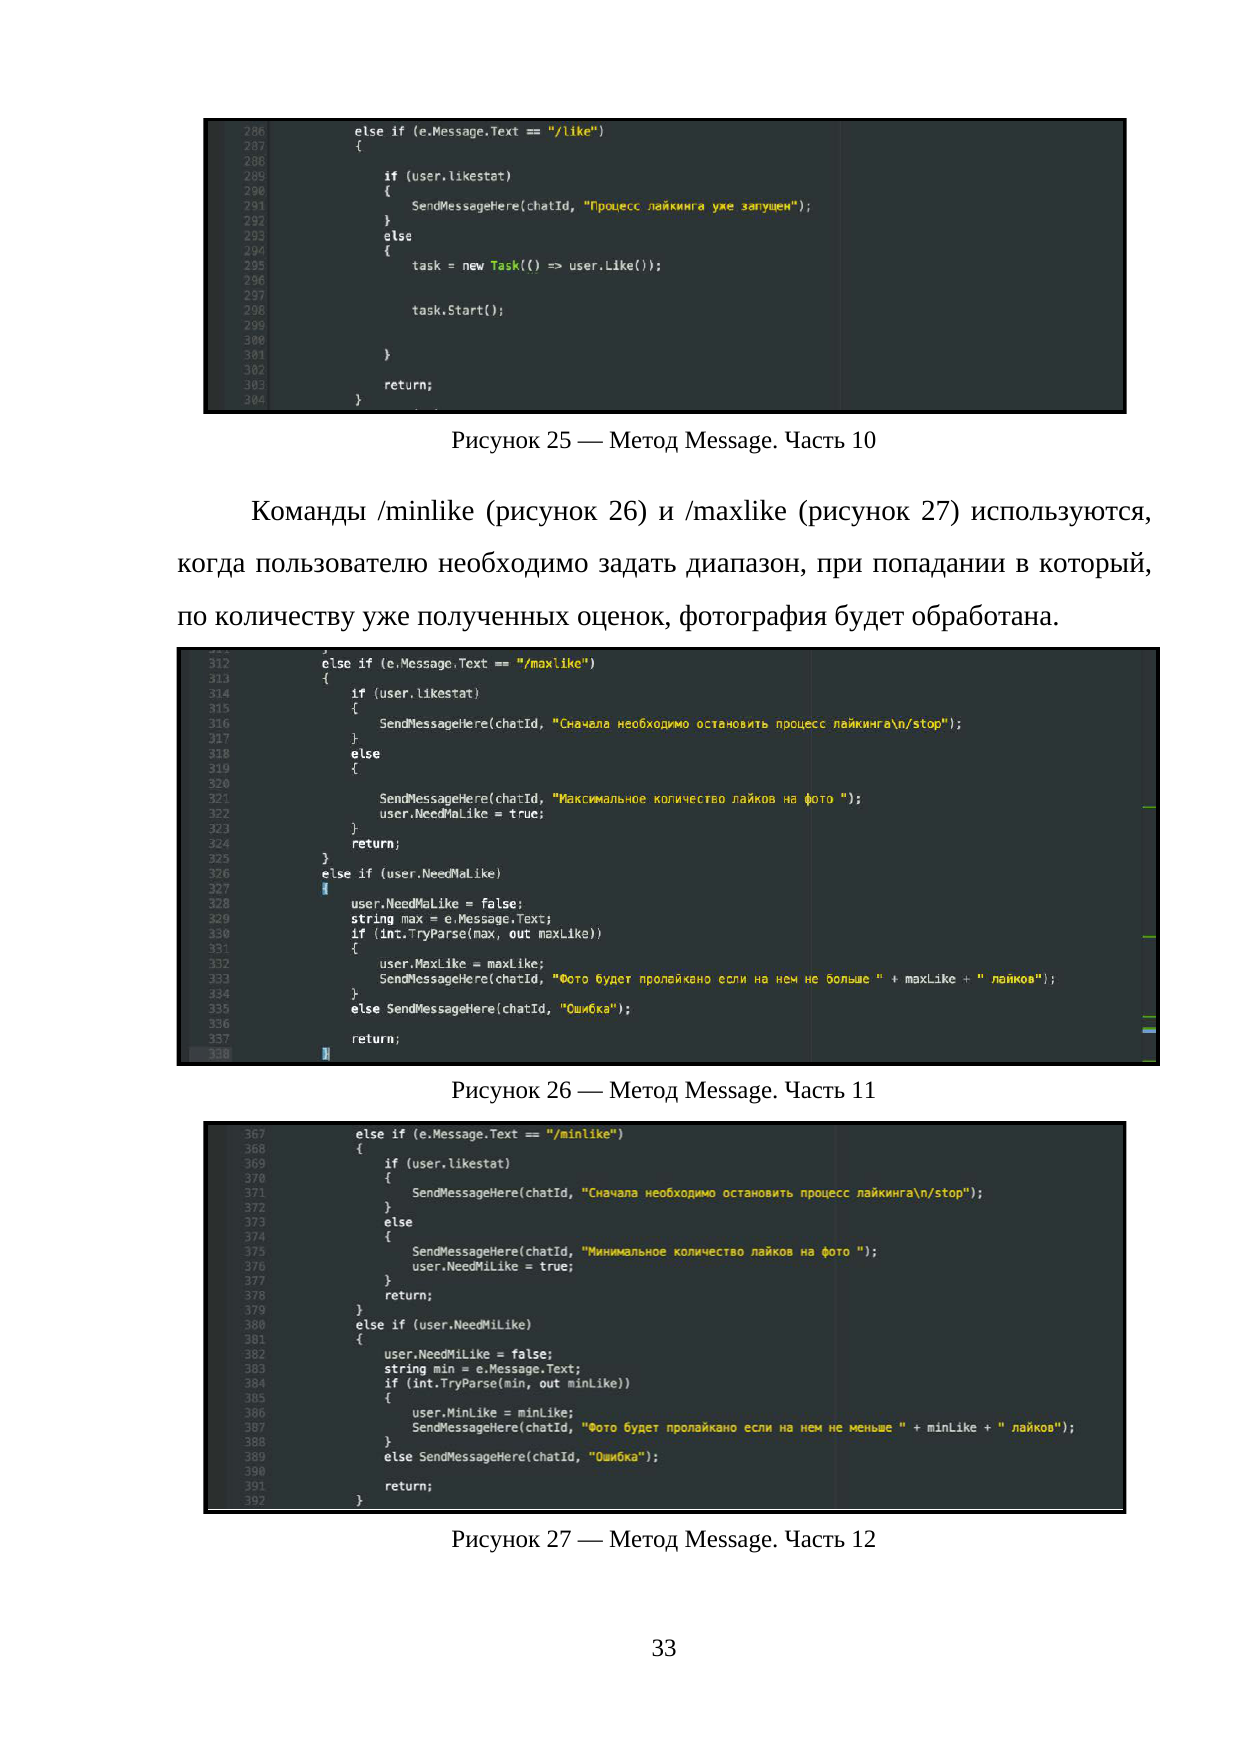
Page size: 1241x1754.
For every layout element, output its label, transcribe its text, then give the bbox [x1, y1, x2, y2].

text Рисунок 27 — Метод Message. Часть 12 [150, 1524, 1178, 1552]
picture [176, 647, 1160, 1066]
text Команды /minlike (рисунок 26) и /maxlike (рисунок 27) используются, когда пользователю необходимо задать диапазон, при попадании в который, по количеству уже полученных оценок, фотография будет обработана. [177, 493, 1153, 632]
text Рисунок 26 — Метод Message. Часть 11 [150, 1075, 1178, 1103]
text Рисунок 25 — Метод Message. Часть 10 [150, 425, 1178, 454]
picture [203, 1121, 1127, 1514]
text 33 [150, 1633, 1178, 1662]
picture [203, 118, 1127, 414]
